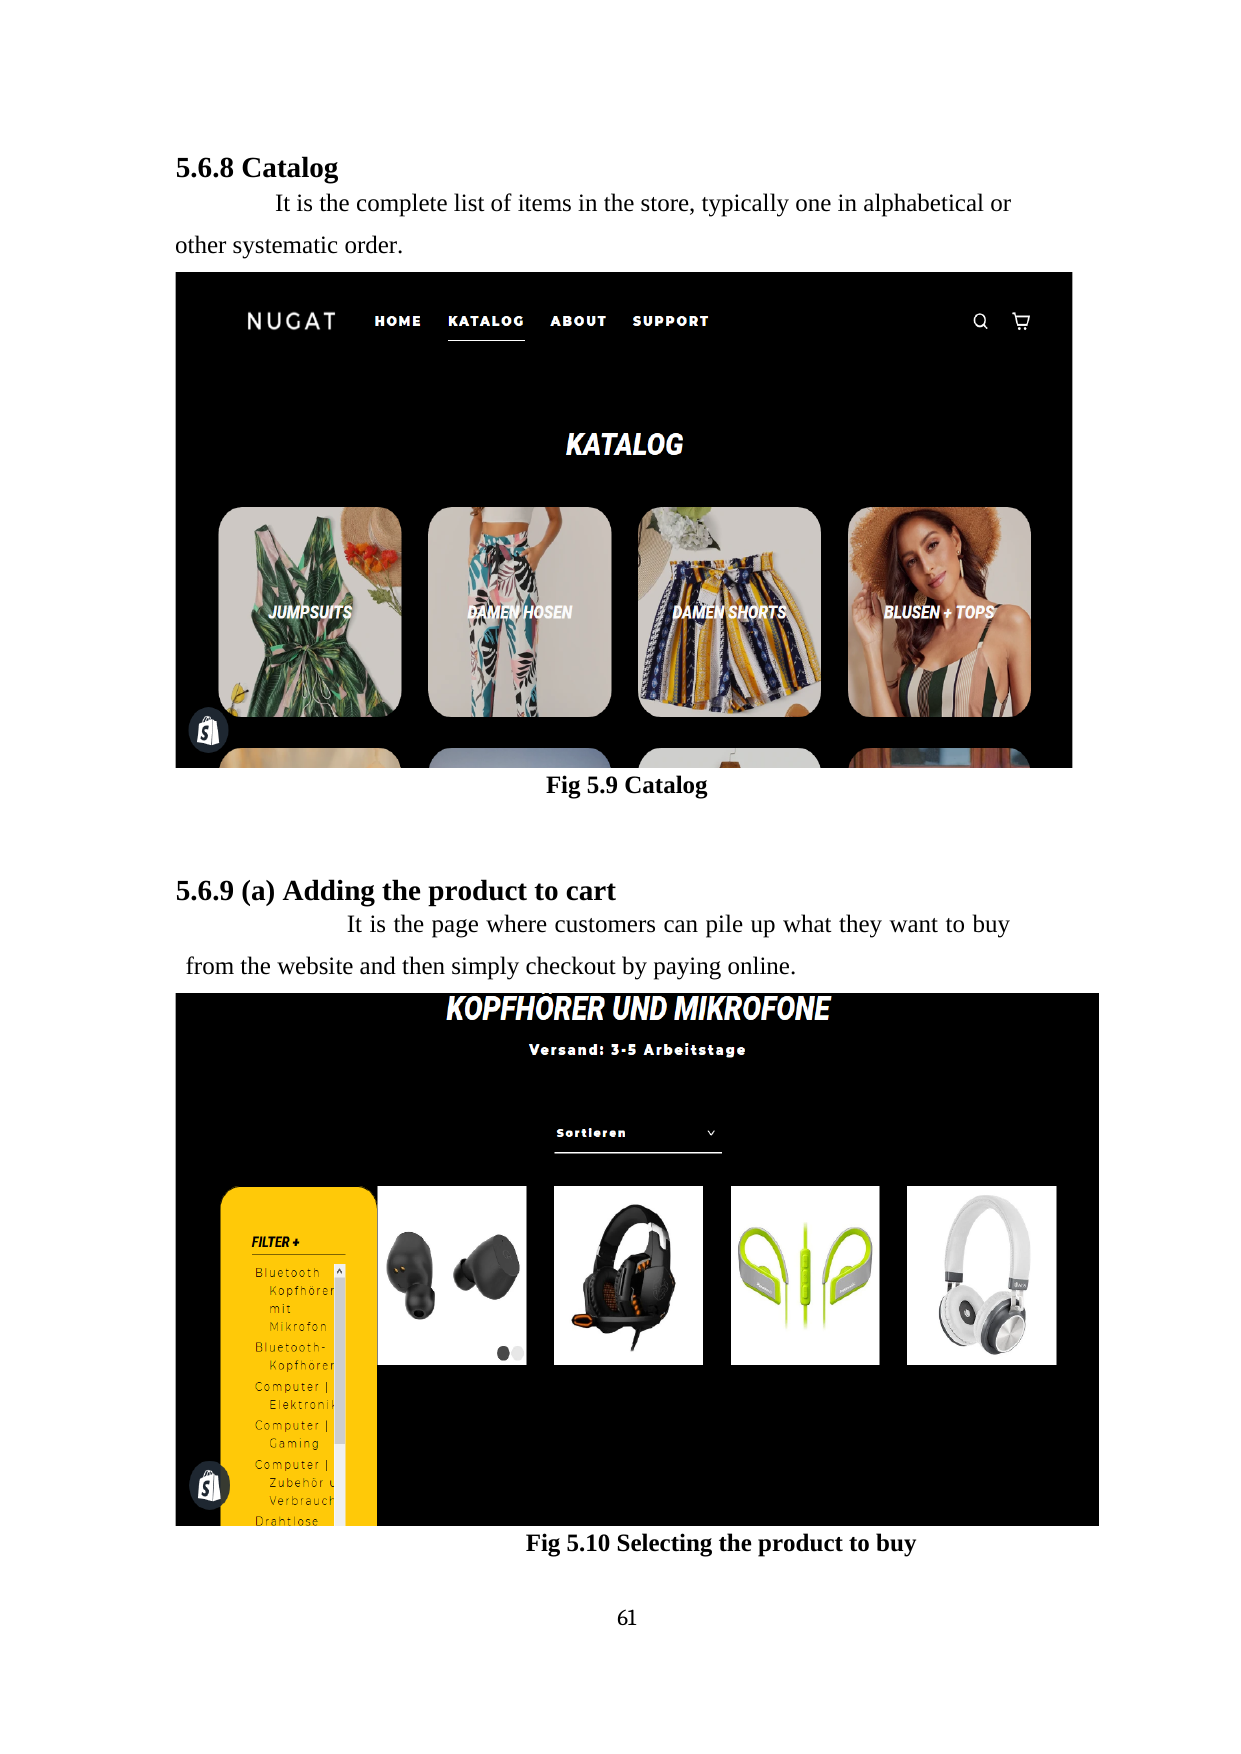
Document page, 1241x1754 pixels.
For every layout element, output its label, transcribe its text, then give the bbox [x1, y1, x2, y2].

text It is the page where customers can pile up what they want to buy from the website and then simply checkout by paying online. [185, 909, 1012, 980]
text It is the complete list of items in the store, typically one in alphabetical or other systematic order. [175, 188, 1012, 259]
picture [175, 272, 1073, 768]
text Fig 5.10 Selecting the product to buy [175, 1528, 1078, 1557]
text Fig 5.9 Catalog [175, 770, 1078, 799]
text 5.6.8 Catalog [175, 150, 1078, 183]
text 5.6.9 (a) Adding the product to cart [175, 873, 1078, 907]
picture [175, 993, 1099, 1526]
